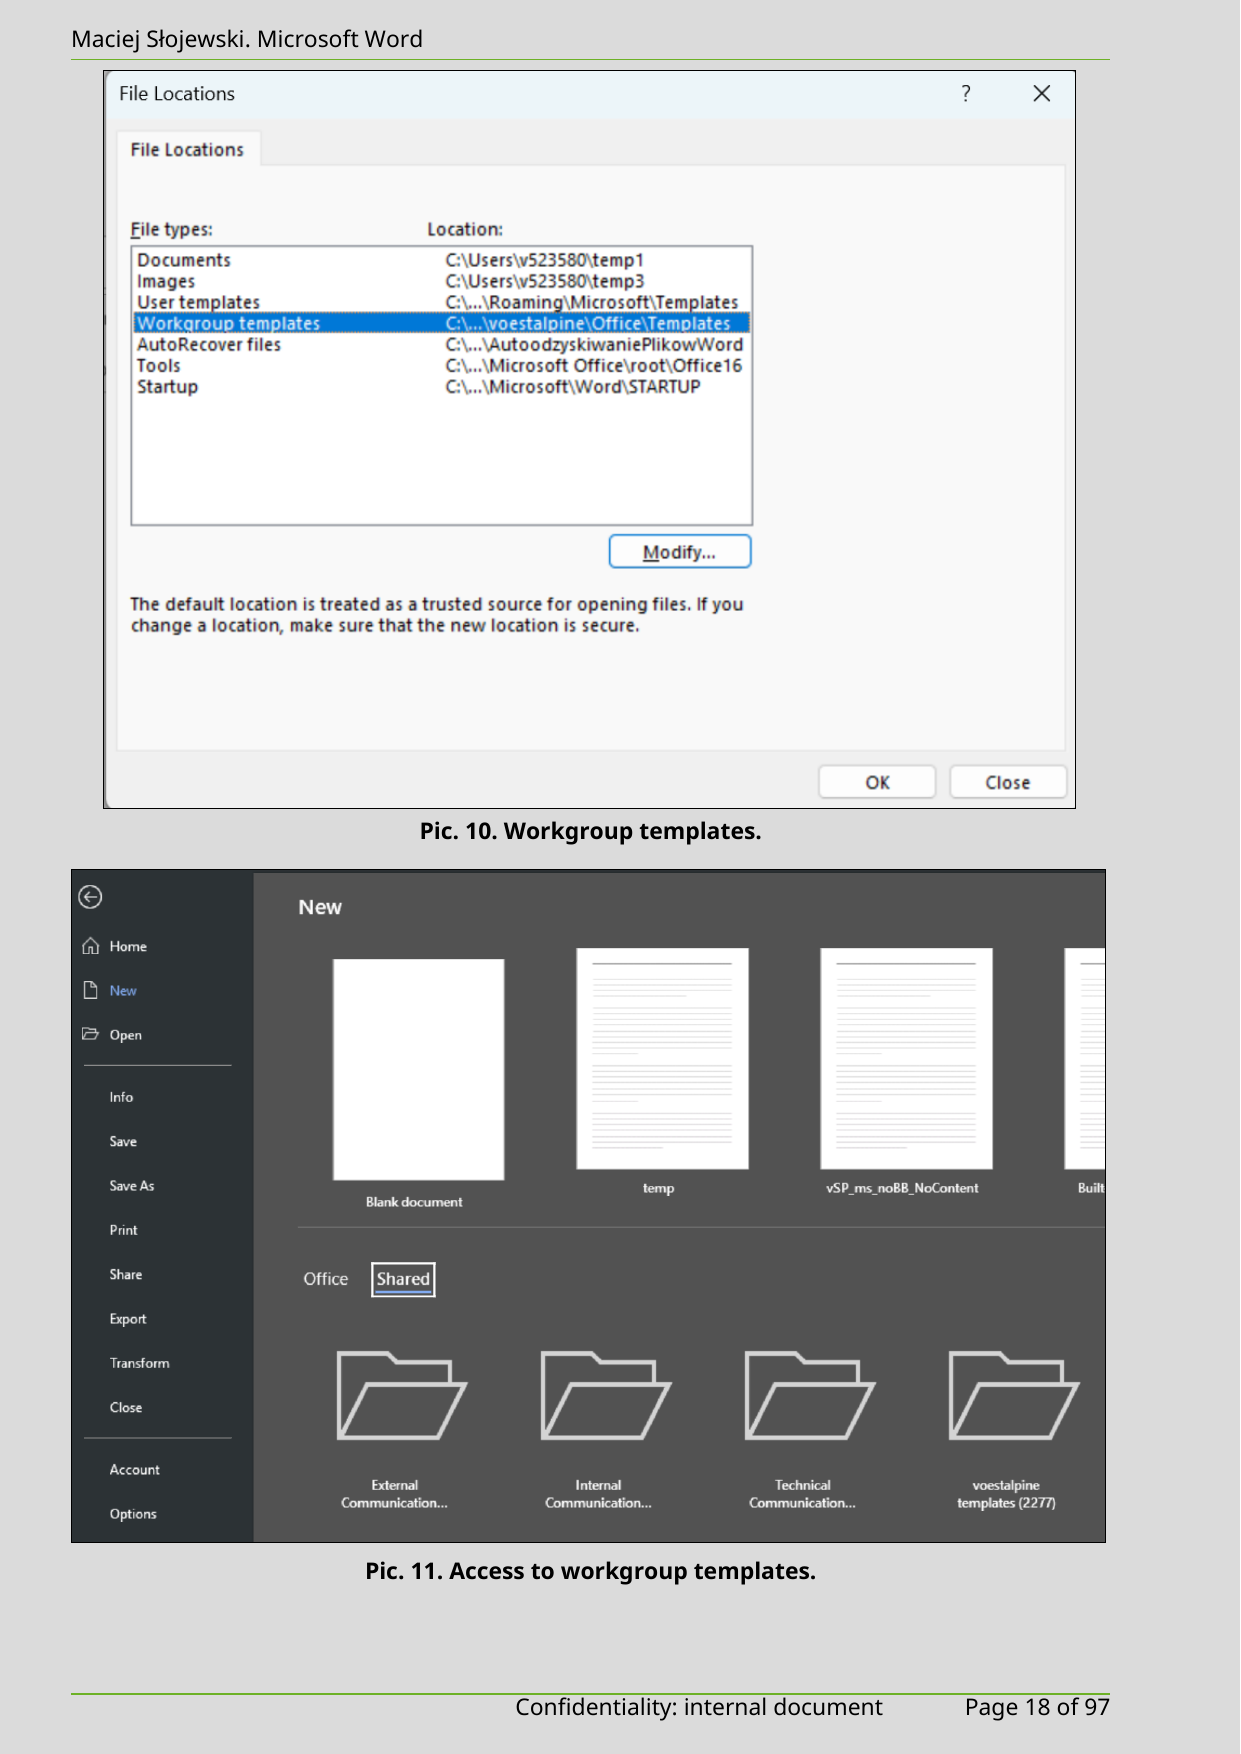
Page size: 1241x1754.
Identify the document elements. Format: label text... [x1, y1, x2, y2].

picture [72, 870, 1105, 1542]
text Pic. 10. Workgroup templates. [source: herein] [71, 821, 1110, 844]
picture [104, 71, 1075, 808]
text Pic. 11. Access to workgroup templates. [source: herein] [71, 1561, 1110, 1584]
